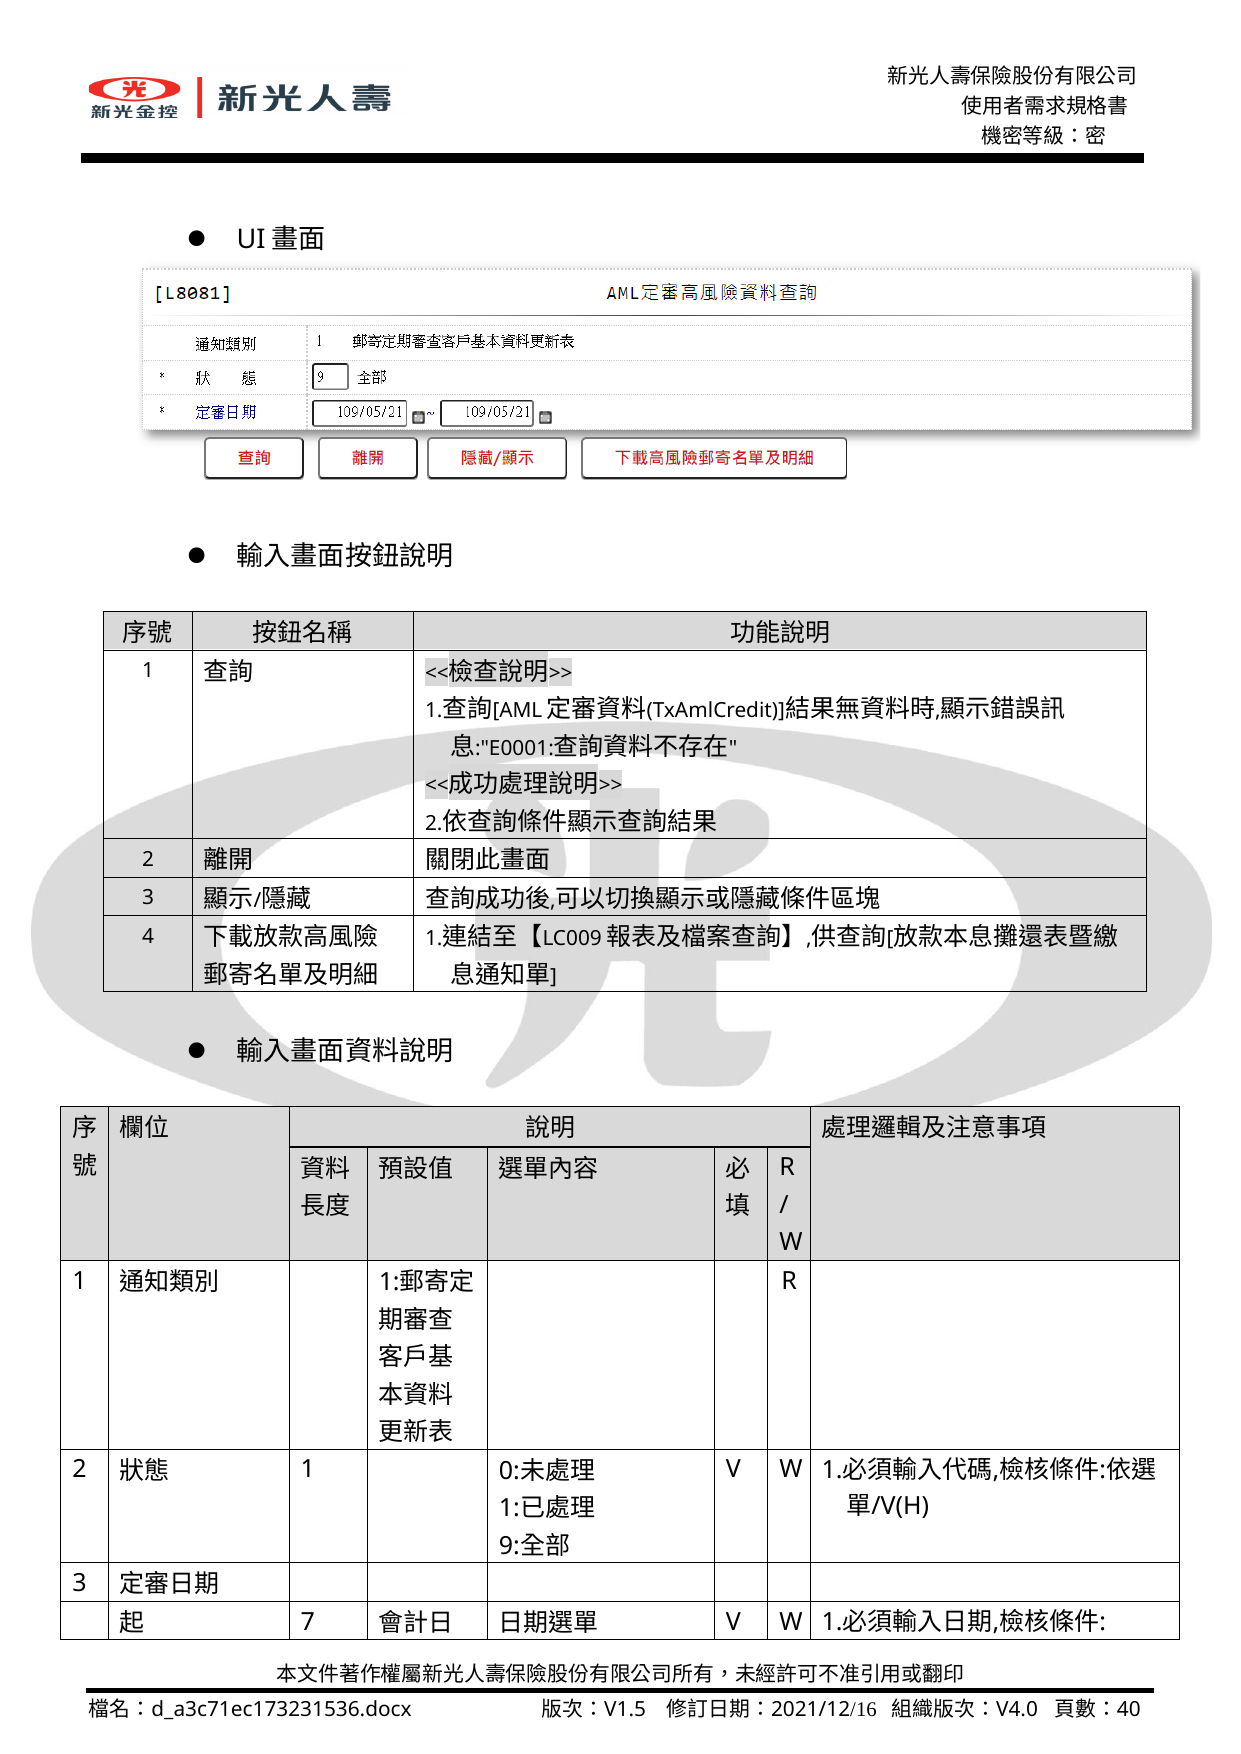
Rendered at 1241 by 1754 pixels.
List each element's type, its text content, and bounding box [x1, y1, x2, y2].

table_cell 1 [61, 1261, 108, 1448]
table_cell W [768, 1602, 810, 1639]
table_cell 1 [104, 651, 192, 838]
table_header 序號 [61, 1107, 108, 1260]
table_cell 選單內容 [488, 1148, 714, 1260]
table_cell 下載放款高風險郵寄名單及明細 [193, 916, 413, 991]
table_cell R [768, 1261, 810, 1448]
table_cell 2 [104, 839, 192, 877]
table_cell 1.必須輸入代碼,檢核條件:依選單/V(H) [811, 1450, 1179, 1562]
table_cell [368, 1450, 487, 1562]
table_cell [61, 1602, 108, 1639]
table_header 功能說明 [414, 612, 1146, 649]
table_cell 顯示/隱藏 [193, 878, 413, 915]
table_cell 7 [290, 1602, 367, 1639]
list UI畫面 [186, 217, 1152, 257]
table_header 欄位 [109, 1107, 289, 1260]
table_cell 定審日期 [109, 1563, 289, 1601]
table_header 處理邏輯及注意事項 [811, 1107, 1179, 1260]
table_cell 1.連結至【LC009報表及檔案查詢】,供查詢[放款本息攤還表暨繳息通知單] [414, 916, 1146, 991]
table_cell 狀態 [109, 1450, 289, 1562]
table_cell 4 [104, 916, 192, 991]
table_header 按鈕名稱 [193, 612, 413, 649]
table_cell V [715, 1450, 767, 1562]
picture [88, 61, 414, 118]
picture [137, 259, 1201, 480]
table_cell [811, 1602, 1179, 1639]
table_header 序號 [104, 612, 192, 649]
table_cell [488, 1261, 714, 1448]
table_cell V [715, 1602, 767, 1639]
table_cell [290, 1261, 367, 1448]
table_cell 查詢成功後,可以切換顯示或隱藏條件區塊 [414, 878, 1146, 915]
table_cell 離開 [193, 839, 413, 877]
table_cell [488, 1563, 714, 1601]
table_cell [368, 1563, 487, 1601]
list 輸入畫面按鈕說明 [186, 534, 1152, 573]
table_cell R/W [768, 1148, 810, 1260]
picture [25, 713, 1215, 1166]
table_cell [768, 1563, 810, 1601]
table_cell [715, 1261, 767, 1448]
table_cell 會計日 [368, 1602, 487, 1639]
table_cell 查詢 [193, 651, 413, 838]
table_cell W [768, 1450, 810, 1562]
table_cell [811, 1563, 1179, 1601]
table_cell 1 [290, 1450, 367, 1562]
table_cell [290, 1563, 367, 1601]
table_cell [811, 1261, 1179, 1448]
table_cell [715, 1563, 767, 1601]
table_cell 3 [61, 1563, 108, 1601]
list 輸入畫面資料說明 [186, 1029, 1152, 1068]
table_cell 2 [61, 1450, 108, 1562]
table_header 說明 [290, 1107, 810, 1146]
table_cell 通知類別 [109, 1261, 289, 1448]
table_cell 預設值 [368, 1148, 487, 1260]
table_cell <<檢查說明>> 1.查詢[AML定審資料(TxAmlCredit)]結果無資料時,顯示錯誤訊息:"E0001:查詢資料不存在" <<成功處理說明>> 2.依查詢條件顯示查詢結果 [414, 651, 1146, 838]
table_cell 關閉此畫面 [414, 839, 1146, 877]
table_cell 3 [104, 878, 192, 915]
table_cell 0:未處理 1:已處理 9:全部 [488, 1450, 714, 1562]
table_cell 資料長度 [290, 1148, 367, 1260]
table_cell 日期選單 [488, 1602, 714, 1639]
table_cell 必填 [715, 1148, 767, 1260]
table_cell 起 [109, 1602, 289, 1639]
